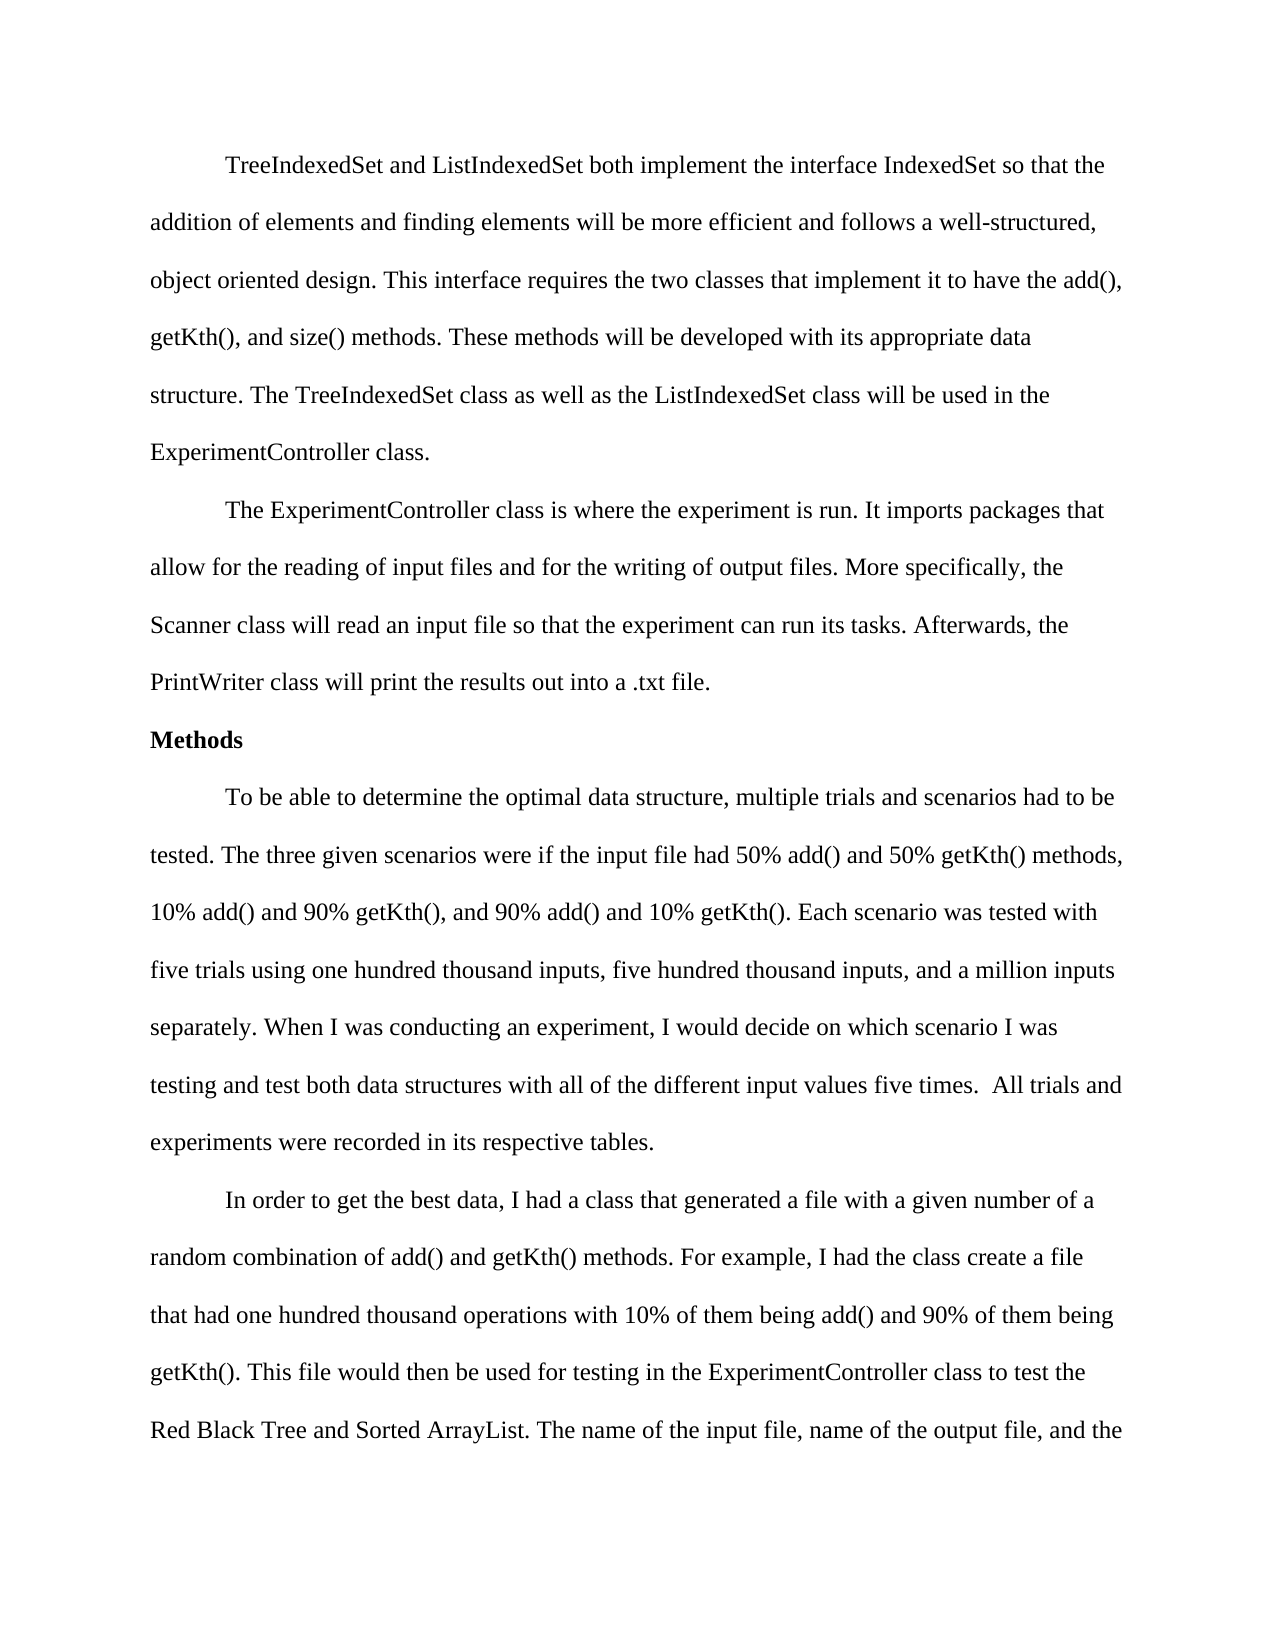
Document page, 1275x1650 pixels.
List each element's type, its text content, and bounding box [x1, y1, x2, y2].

text Methods [150, 725, 1125, 754]
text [150, 1185, 1125, 1444]
text The ExperimentController class is where the experiment is run. It imports packages that allow for the reading of input files and for the writing of output files. More specifically, the Scanner class will read an input file so that the experiment can run its tasks. Afterwards, the PrintWriter class will print the results out into a .txt file. [150, 495, 1125, 696]
text TreeIndexedSet and ListIndexedSet both implement the interface IndexedSet so that the addition of elements and finding elements will be more efficient and follows a well-structured, object oriented design. This interface requires the two classes that implement it to have the add(), getKth(), and size() methods. These methods will be developed with its appropriate data structure. The TreeIndexedSet class as well as the ListIndexedSet class will be used in the ExperimentController class. [150, 150, 1125, 466]
text To be able to determine the optimal data structure, multiple trials and scenarios had to be tested. The three given scenarios were if the input file had 50% add() and 50% getKth() methods, 10% add() and 90% getKth(), and 90% add() and 10% getKth(). Each scenario was tested with five trials using one hundred thousand inputs, five hundred thousand inputs, and a million inputs separately. When I was conducting an experiment, I would decide on which scenario I was testing and test both data structures with all of the different input values five times. All trials and experiments were recorded in its respective tables. [150, 782, 1125, 1156]
